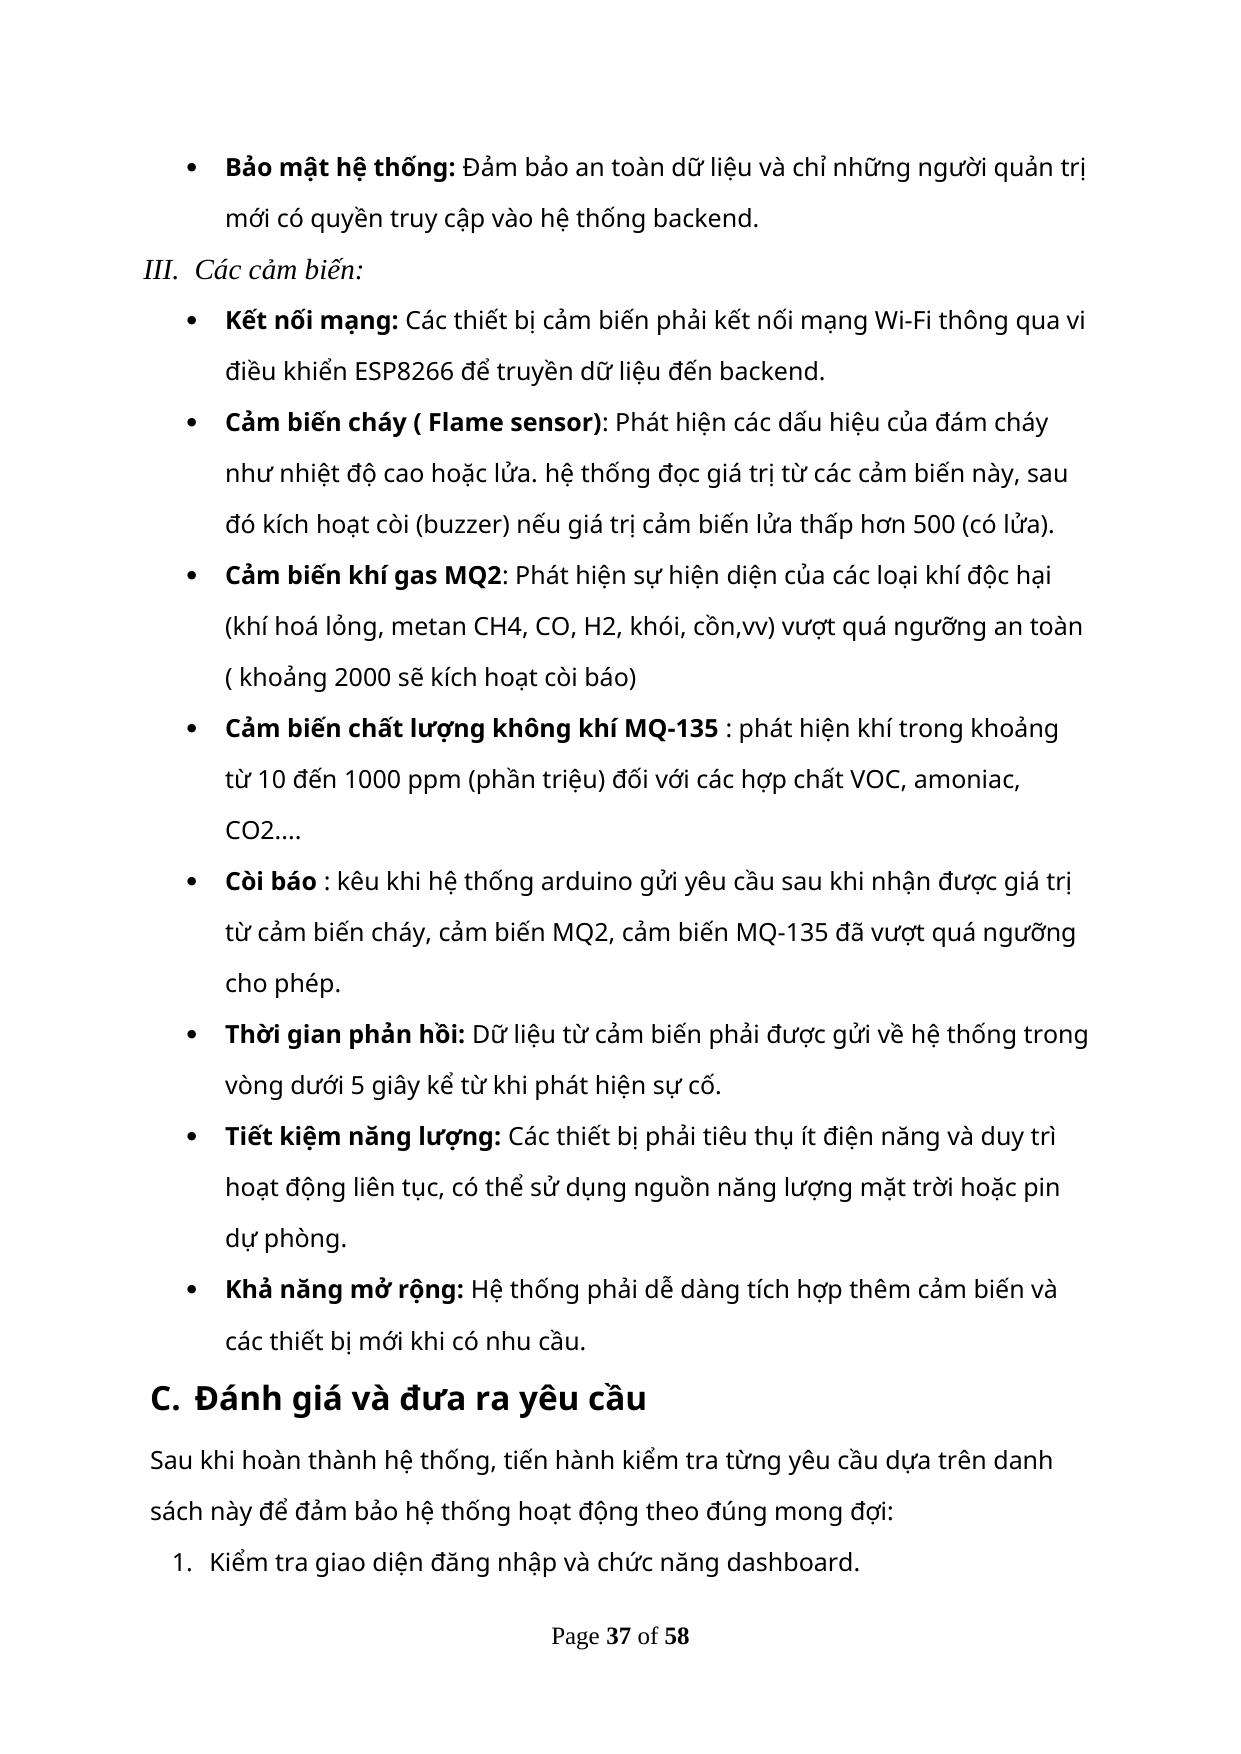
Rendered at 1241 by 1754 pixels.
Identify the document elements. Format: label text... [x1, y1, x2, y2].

list Thời gian phản hồi: Dữ liệu từ cảm biến phải được gửi về hệ thống trong vòng dưới 5 giây kể từ khi phát hiện sự cố. [187, 1017, 1090, 1102]
subtitle Đánh giá và đưa ra yêu cầu [150, 1374, 1090, 1420]
subtitle Các cảm biến: [179, 252, 1090, 286]
list Còi báo : kêu khi hệ thống arduino gửi yêu cầu sau khi nhận được giá trị từ cảm biến cháy, cảm biến MQ2, cảm biến MQ-135 đã vượt quá ngưỡng cho phép. [187, 864, 1090, 1000]
list Cảm biến khí gas MQ2: Phát hiện sự hiện diện của các loại khí độc hại (khí hoá lỏng, metan CH4, CO, H2, khói, cồn,vv) vượt quá ngưỡng an toàn ( khoảng 2000 sẽ kích hoạt còi báo) [187, 558, 1090, 694]
list Kiểm tra giao diện đăng nhập và chức năng dashboard. [172, 1544, 1090, 1578]
list Bảo mật hệ thống: Đảm bảo an toàn dữ liệu và chỉ những người quản trị mới có quyền truy cập vào hệ thống backend. [187, 150, 1090, 235]
list Tiết kiệm năng lượng: Các thiết bị phải tiêu thụ ít điện năng và duy trì hoạt động liên tục, có thể sử dụng nguồn năng lượng mặt trời hoặc pin dự phòng. [187, 1119, 1090, 1255]
list Cảm biến chất lượng không khí MQ-135 : phát hiện khí trong khoảng từ 10 đến 1000 ppm (phần triệu) đối với các hợp chất VOC, amoniac, CO2.... [187, 711, 1090, 847]
list Cảm biến cháy ( Flame sensor): Phát hiện các dấu hiệu của đám cháy như nhiệt độ cao hoặc lửa. hệ thống đọc giá trị từ các cảm biến này, sau đó kích hoạt còi (buzzer) nếu giá trị cảm biến lửa thấp hơn 500 (có lửa). [187, 404, 1090, 541]
list Kết nối mạng: Các thiết bị cảm biến phải kết nối mạng Wi-Fi thông qua vi điều khiển ESP8266 để truyền dữ liệu đến backend. [187, 302, 1090, 387]
list Khả năng mở rộng: Hệ thống phải dễ dàng tích hợp thêm cảm biến và các thiết bị mới khi có nhu cầu. [187, 1272, 1090, 1357]
text Sau khi hoàn thành hệ thống, tiến hành kiểm tra từng yêu cầu dựa trên danh sách này để đảm bảo hệ thống hoạt động theo đúng mong đợi: [150, 1442, 1090, 1527]
